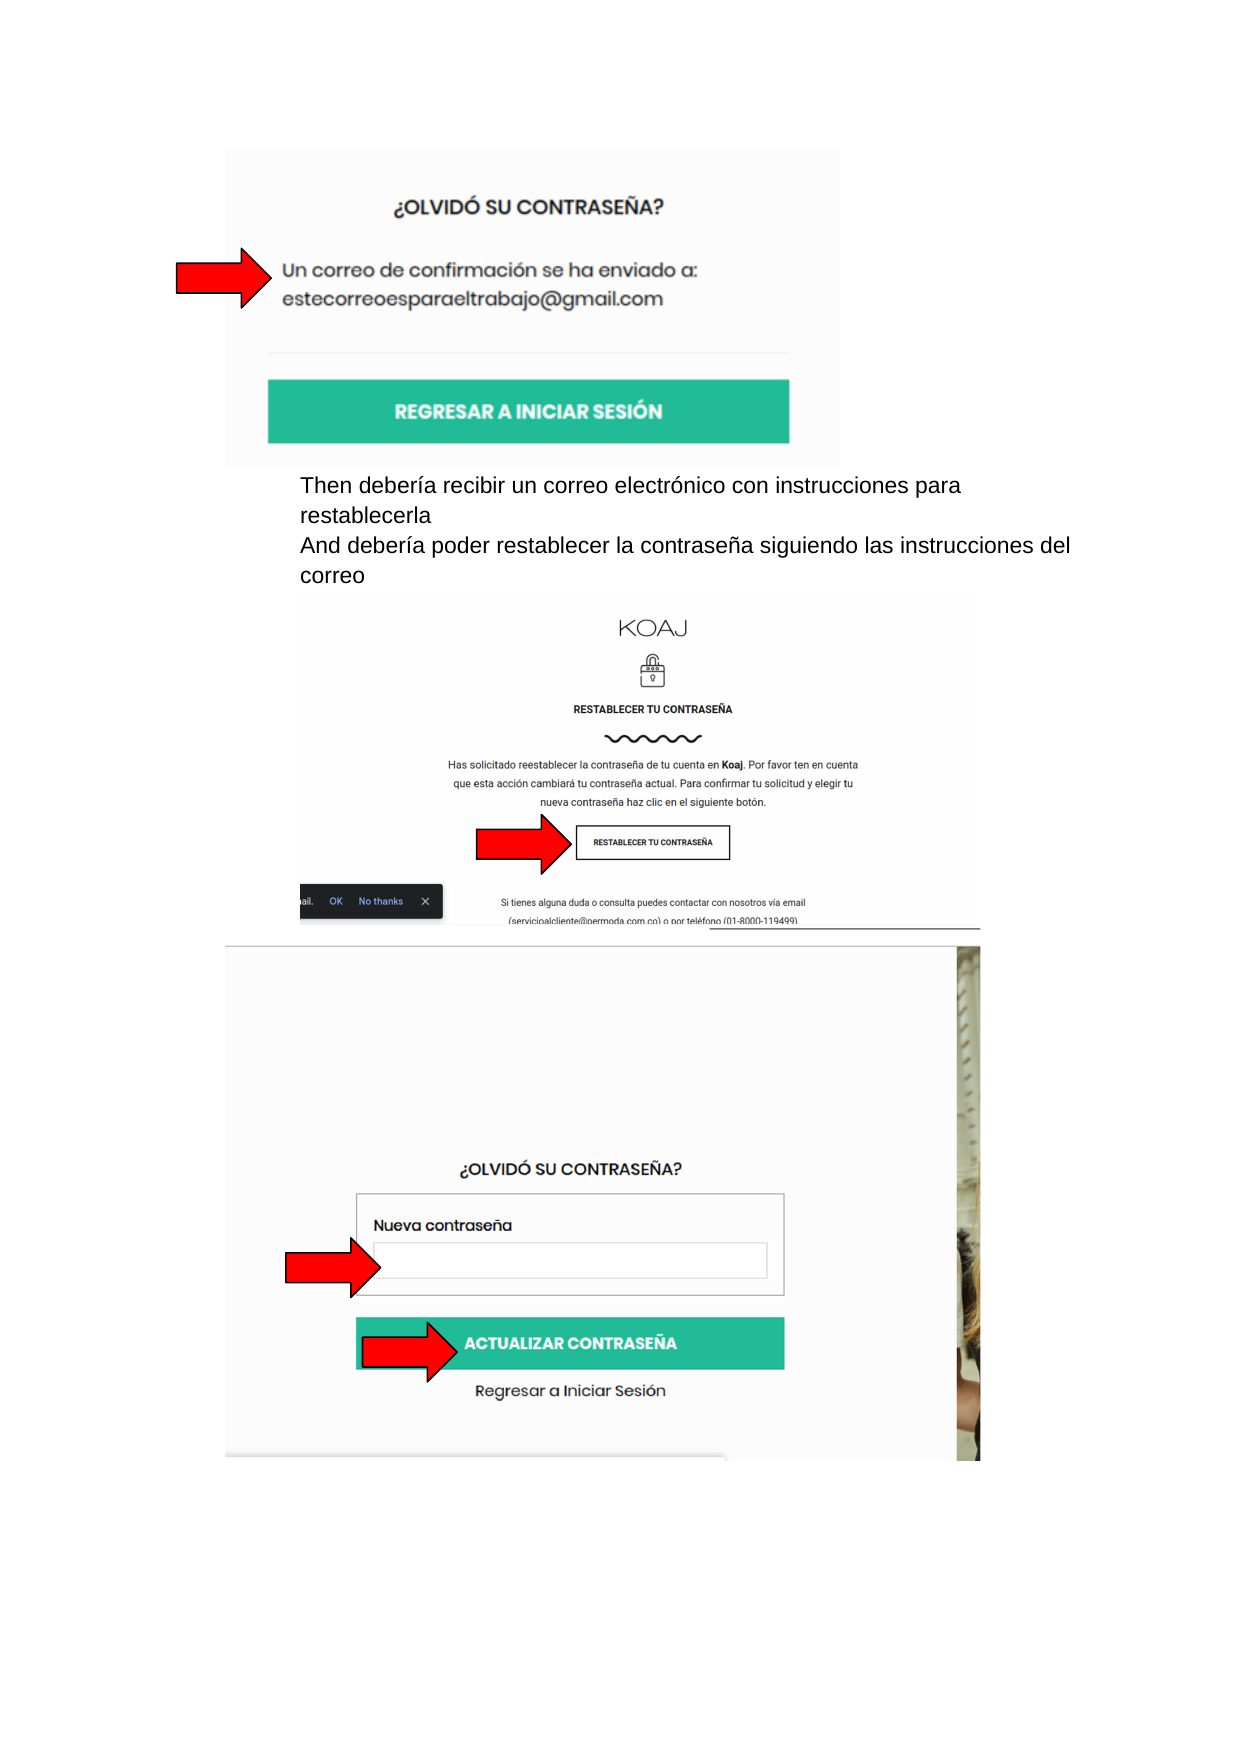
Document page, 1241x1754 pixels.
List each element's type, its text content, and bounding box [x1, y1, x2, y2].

picture [225, 928, 981, 1461]
text And debería poder restablecer la contraseña siguiendo las instrucciones del [225, 532, 1090, 559]
picture [225, 150, 840, 468]
text correo [225, 562, 1090, 589]
text Then debería recibir un correo electrónico con instrucciones para [225, 472, 1090, 498]
picture [300, 592, 977, 925]
text restablecerla [225, 502, 1090, 528]
